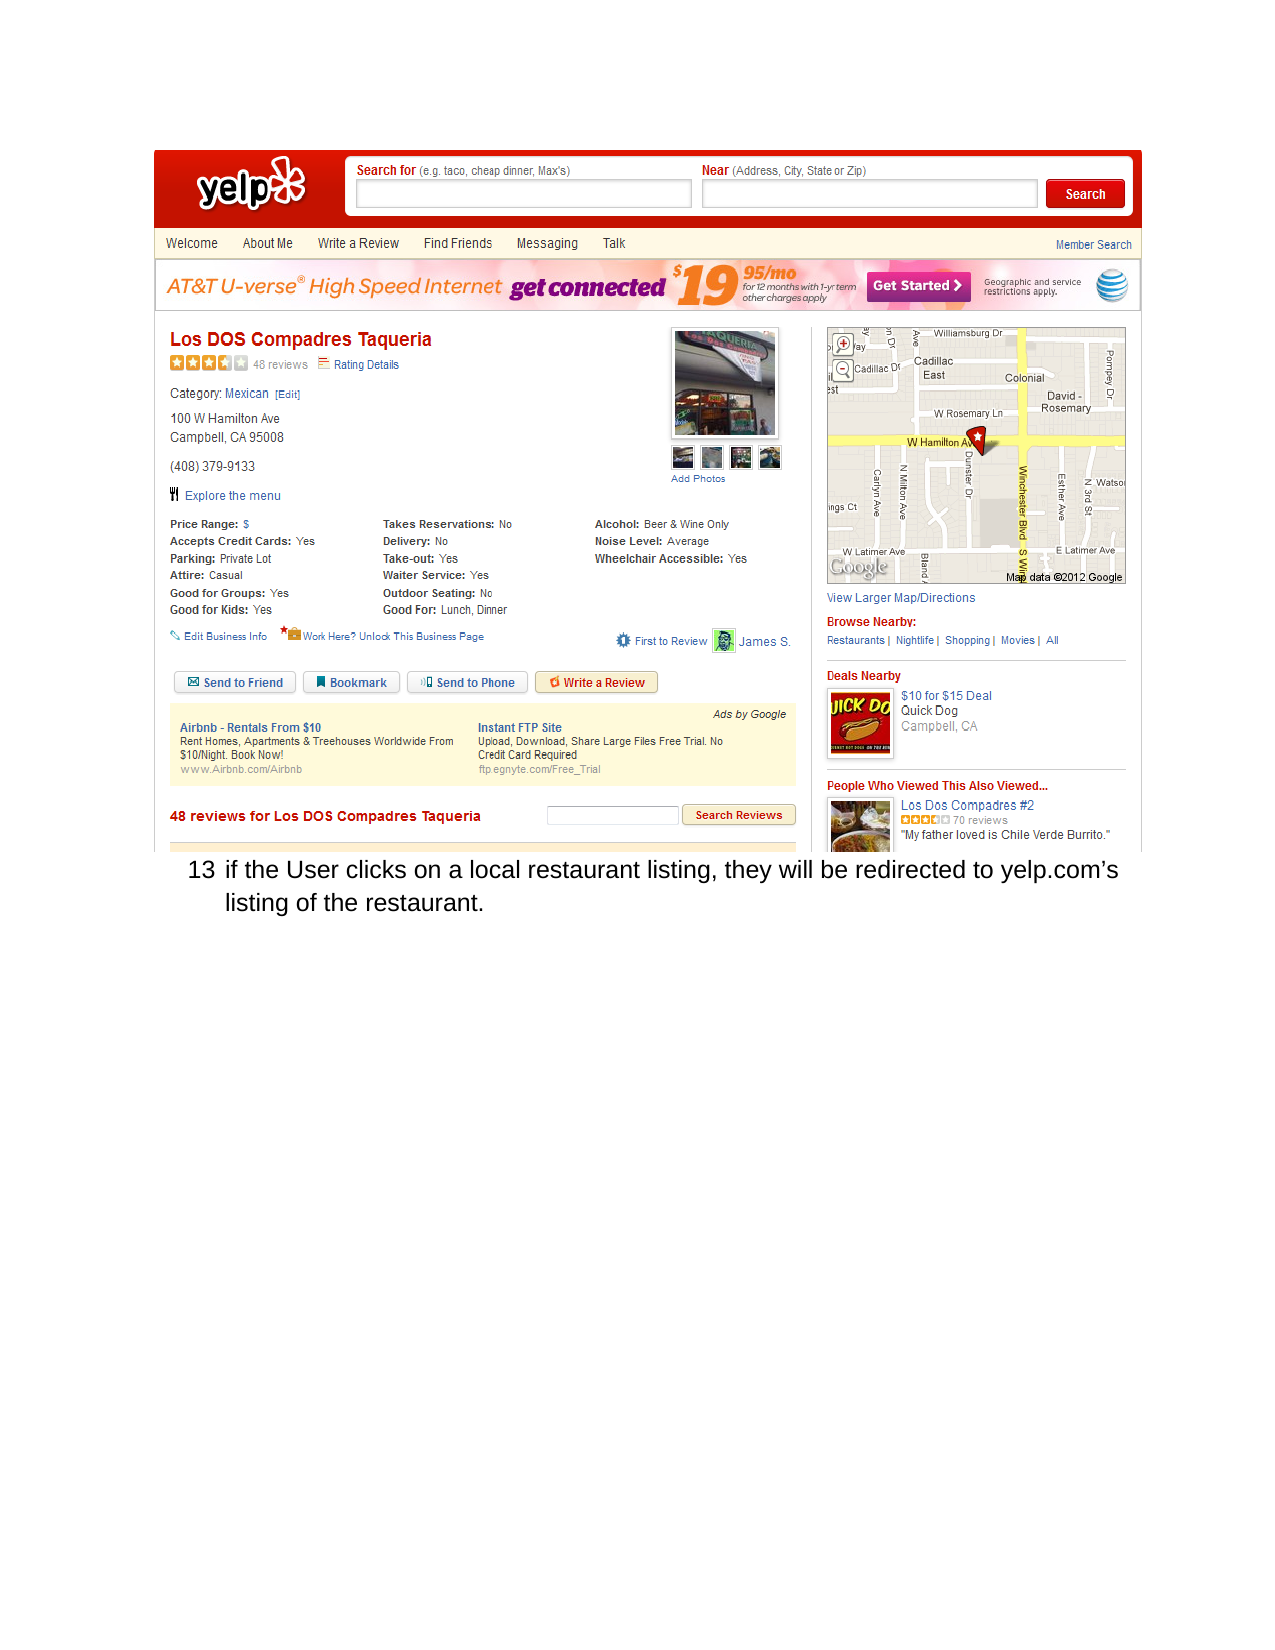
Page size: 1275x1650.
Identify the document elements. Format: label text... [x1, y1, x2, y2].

picture [150, 150, 1174, 852]
list if the User clicks on a local restaurant listing, they will be redirected to yelp.com’s listing of the restaurant. [187, 855, 1125, 917]
